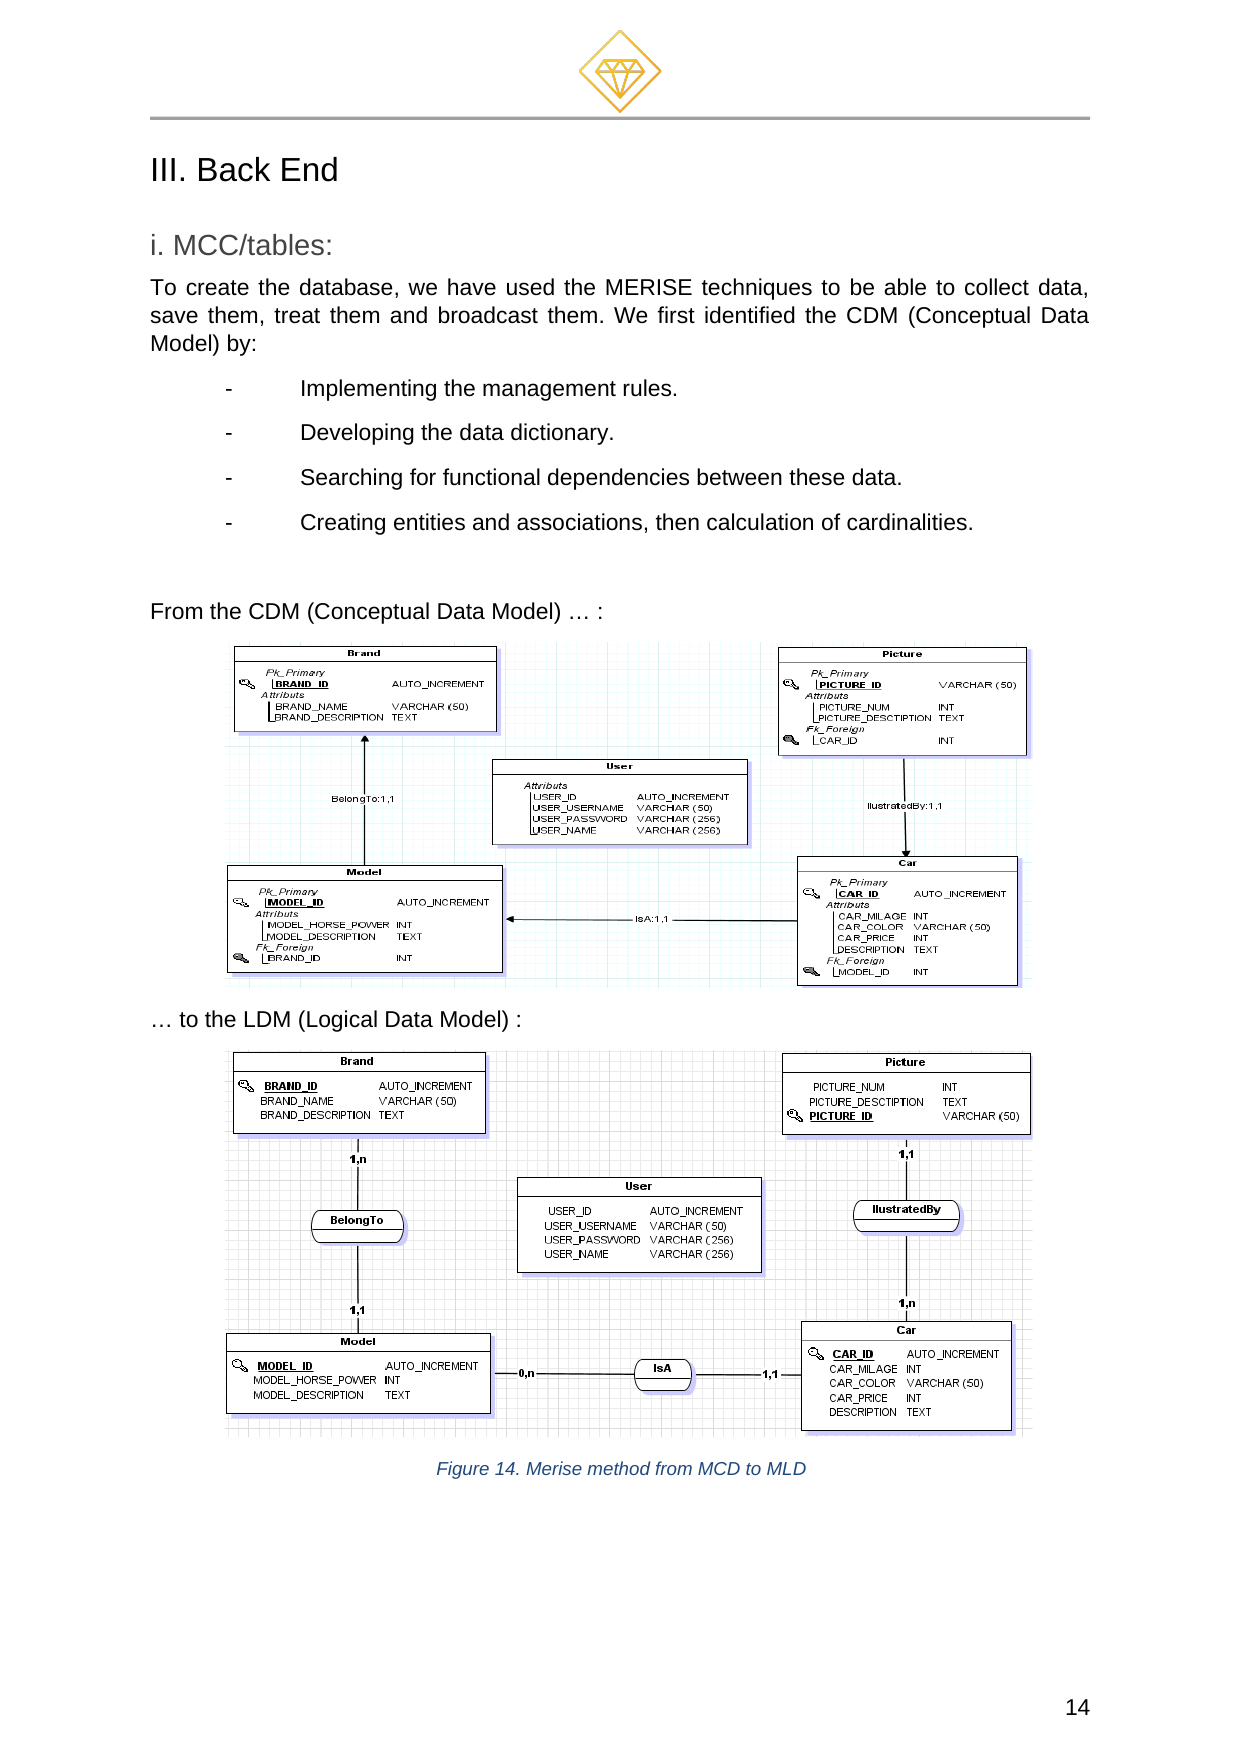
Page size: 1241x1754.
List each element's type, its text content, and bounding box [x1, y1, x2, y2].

picture [225, 642, 1033, 988]
text - Creating entities and associations, then calculation of cardinalities. [225, 508, 1090, 535]
text To create the database, we have used the MERISE techniques to be able to collect data, save them, treat them and broadcast them. We first identified the CDM (Conceptual Data Model) by: [150, 274, 1090, 357]
text - Searching for functional dependencies between these data. [225, 464, 1090, 490]
text - Developing the data dictionary. [225, 419, 1090, 446]
text From the CDM (Conceptual Data Model) … : [150, 598, 1090, 624]
subtitle III. Back End [150, 150, 1090, 188]
picture [578, 30, 662, 113]
text … to the LDM (Logical Data Model) : [150, 1006, 1090, 1032]
text - Implementing the management rules. [225, 375, 1090, 401]
picture [225, 1050, 1033, 1437]
subtitle i. MCC/tables: [150, 227, 1090, 261]
